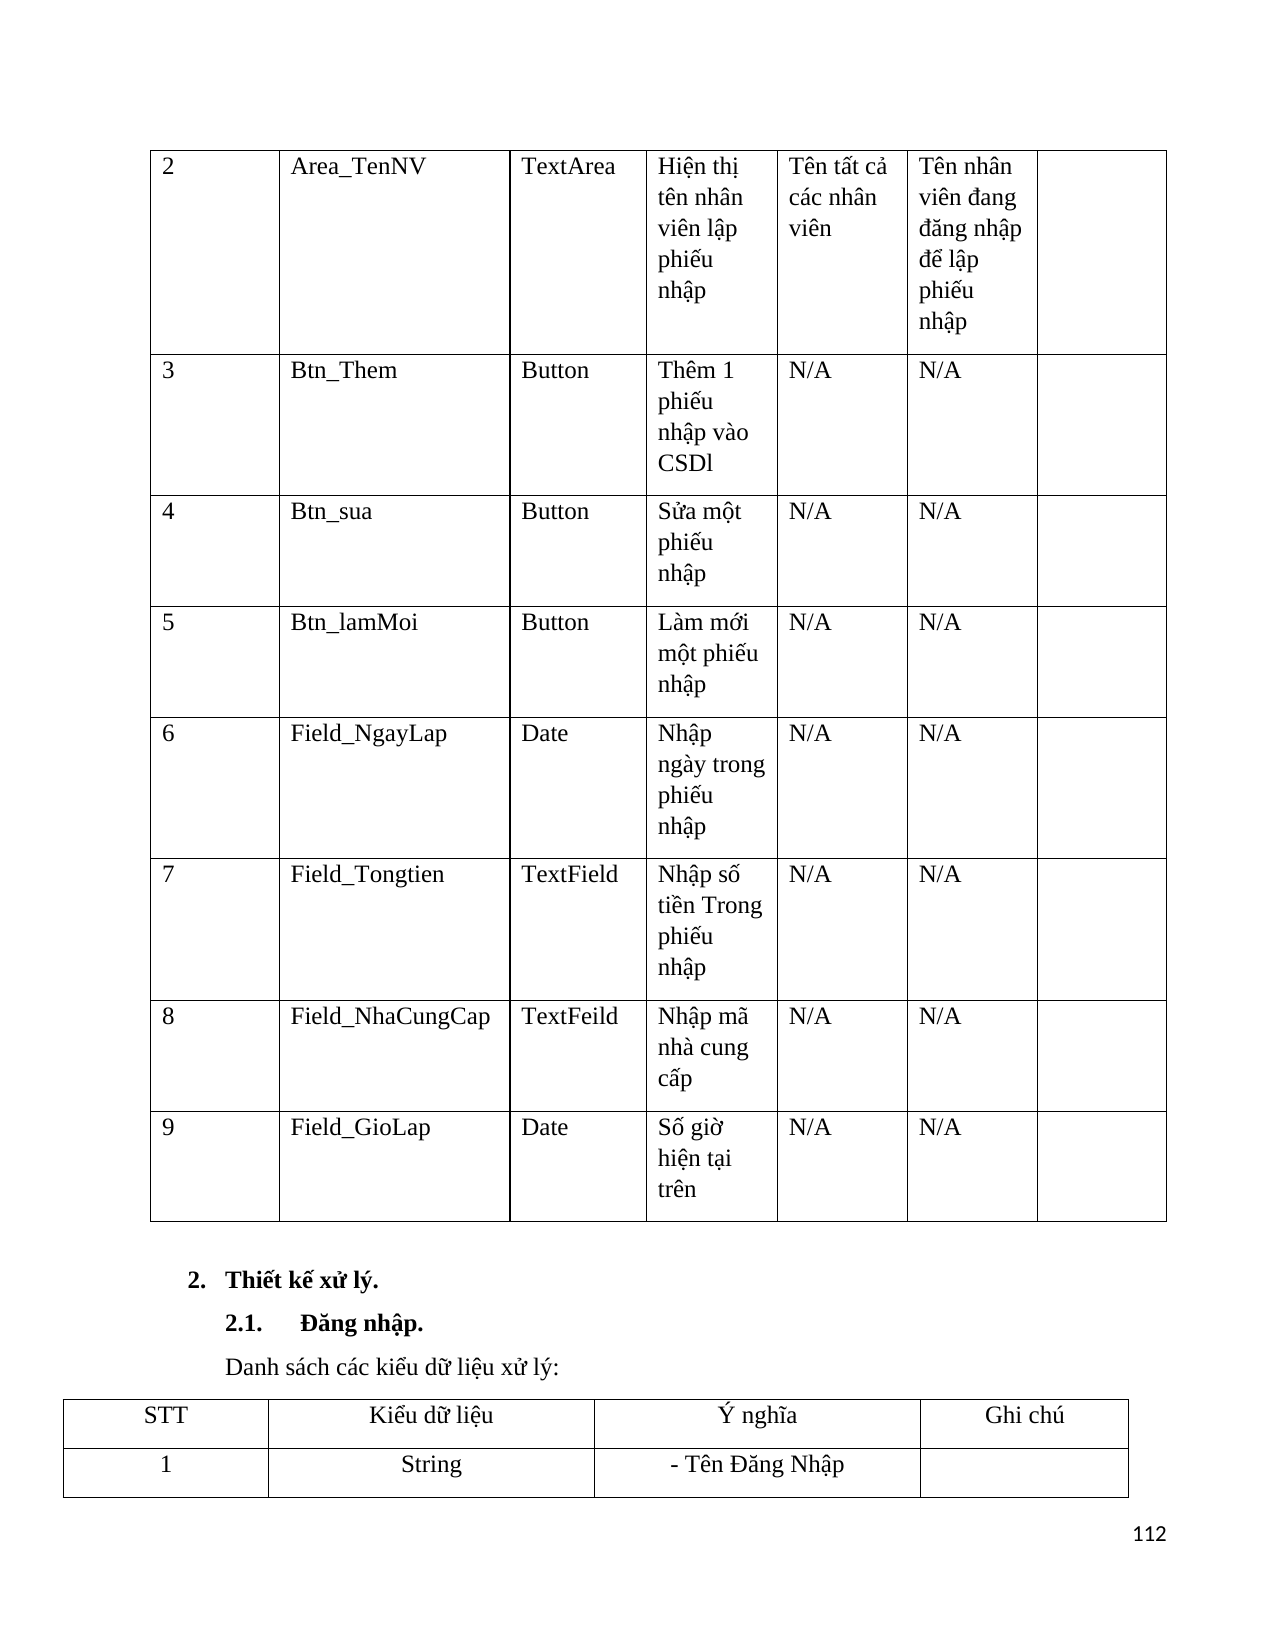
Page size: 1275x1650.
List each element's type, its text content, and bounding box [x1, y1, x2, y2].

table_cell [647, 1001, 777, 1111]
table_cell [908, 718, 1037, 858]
table_cell Btn_Them [280, 355, 509, 495]
list Danh sách các kiểu dữ liệu xử lý: [225, 1352, 1167, 1380]
table_cell Btn_sua [280, 496, 509, 606]
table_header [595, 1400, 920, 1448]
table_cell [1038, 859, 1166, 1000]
table_cell 5 [151, 607, 279, 717]
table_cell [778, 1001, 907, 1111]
table_cell Thêm 1 phiếu nhập vào CSDl [647, 355, 777, 495]
table_cell TextArea [511, 151, 646, 354]
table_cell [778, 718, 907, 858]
table_cell Sửa một phiếu nhập [647, 496, 777, 606]
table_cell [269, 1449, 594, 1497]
table_cell Làm mới một phiếu nhập [647, 607, 777, 717]
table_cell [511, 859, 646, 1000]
table_cell Button [511, 496, 646, 606]
list Thiết kế xử lý. [187, 1265, 1167, 1294]
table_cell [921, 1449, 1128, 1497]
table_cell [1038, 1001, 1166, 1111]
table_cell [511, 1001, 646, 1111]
table_cell 3 [151, 355, 279, 495]
table_cell 6 [151, 718, 279, 858]
table_cell [1038, 355, 1166, 495]
table_cell Button [511, 607, 646, 717]
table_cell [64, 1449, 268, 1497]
table_cell N/A [778, 355, 907, 495]
list Đăng nhập. [225, 1308, 1167, 1337]
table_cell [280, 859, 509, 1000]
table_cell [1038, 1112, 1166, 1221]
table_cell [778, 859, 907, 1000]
table_cell N/A [778, 496, 907, 606]
table_cell Button [511, 355, 646, 495]
table_cell Tên tất cả các nhân viên [778, 151, 907, 354]
table_cell Tên nhân viên đang đăng nhập để lập phiếu nhập [908, 151, 1037, 354]
table_cell N/A [908, 355, 1037, 495]
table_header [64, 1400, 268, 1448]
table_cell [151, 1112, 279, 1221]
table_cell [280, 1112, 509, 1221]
table_cell N/A [908, 496, 1037, 606]
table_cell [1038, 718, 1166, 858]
table_cell [1038, 151, 1166, 354]
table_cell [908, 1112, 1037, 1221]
table_cell 2 [151, 151, 279, 354]
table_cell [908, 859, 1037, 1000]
table_cell [1038, 496, 1166, 606]
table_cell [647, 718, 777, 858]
table_cell Area_TenNV [280, 151, 509, 354]
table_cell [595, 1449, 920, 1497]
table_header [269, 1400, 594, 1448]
table_cell Btn_lamMoi [280, 607, 509, 717]
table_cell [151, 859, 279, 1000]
table_cell Field_NgayLap [280, 718, 509, 858]
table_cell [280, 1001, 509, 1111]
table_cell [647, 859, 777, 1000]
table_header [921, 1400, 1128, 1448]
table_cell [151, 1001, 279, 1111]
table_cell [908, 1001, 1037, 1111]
table_cell Hiện thị tên nhân viên lập phiếu nhập [647, 151, 777, 354]
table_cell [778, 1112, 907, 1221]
table_cell [1038, 607, 1166, 717]
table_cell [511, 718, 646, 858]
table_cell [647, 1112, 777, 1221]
table_cell 4 [151, 496, 279, 606]
table_cell N/A [908, 607, 1037, 717]
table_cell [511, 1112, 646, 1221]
table_cell N/A [778, 607, 907, 717]
